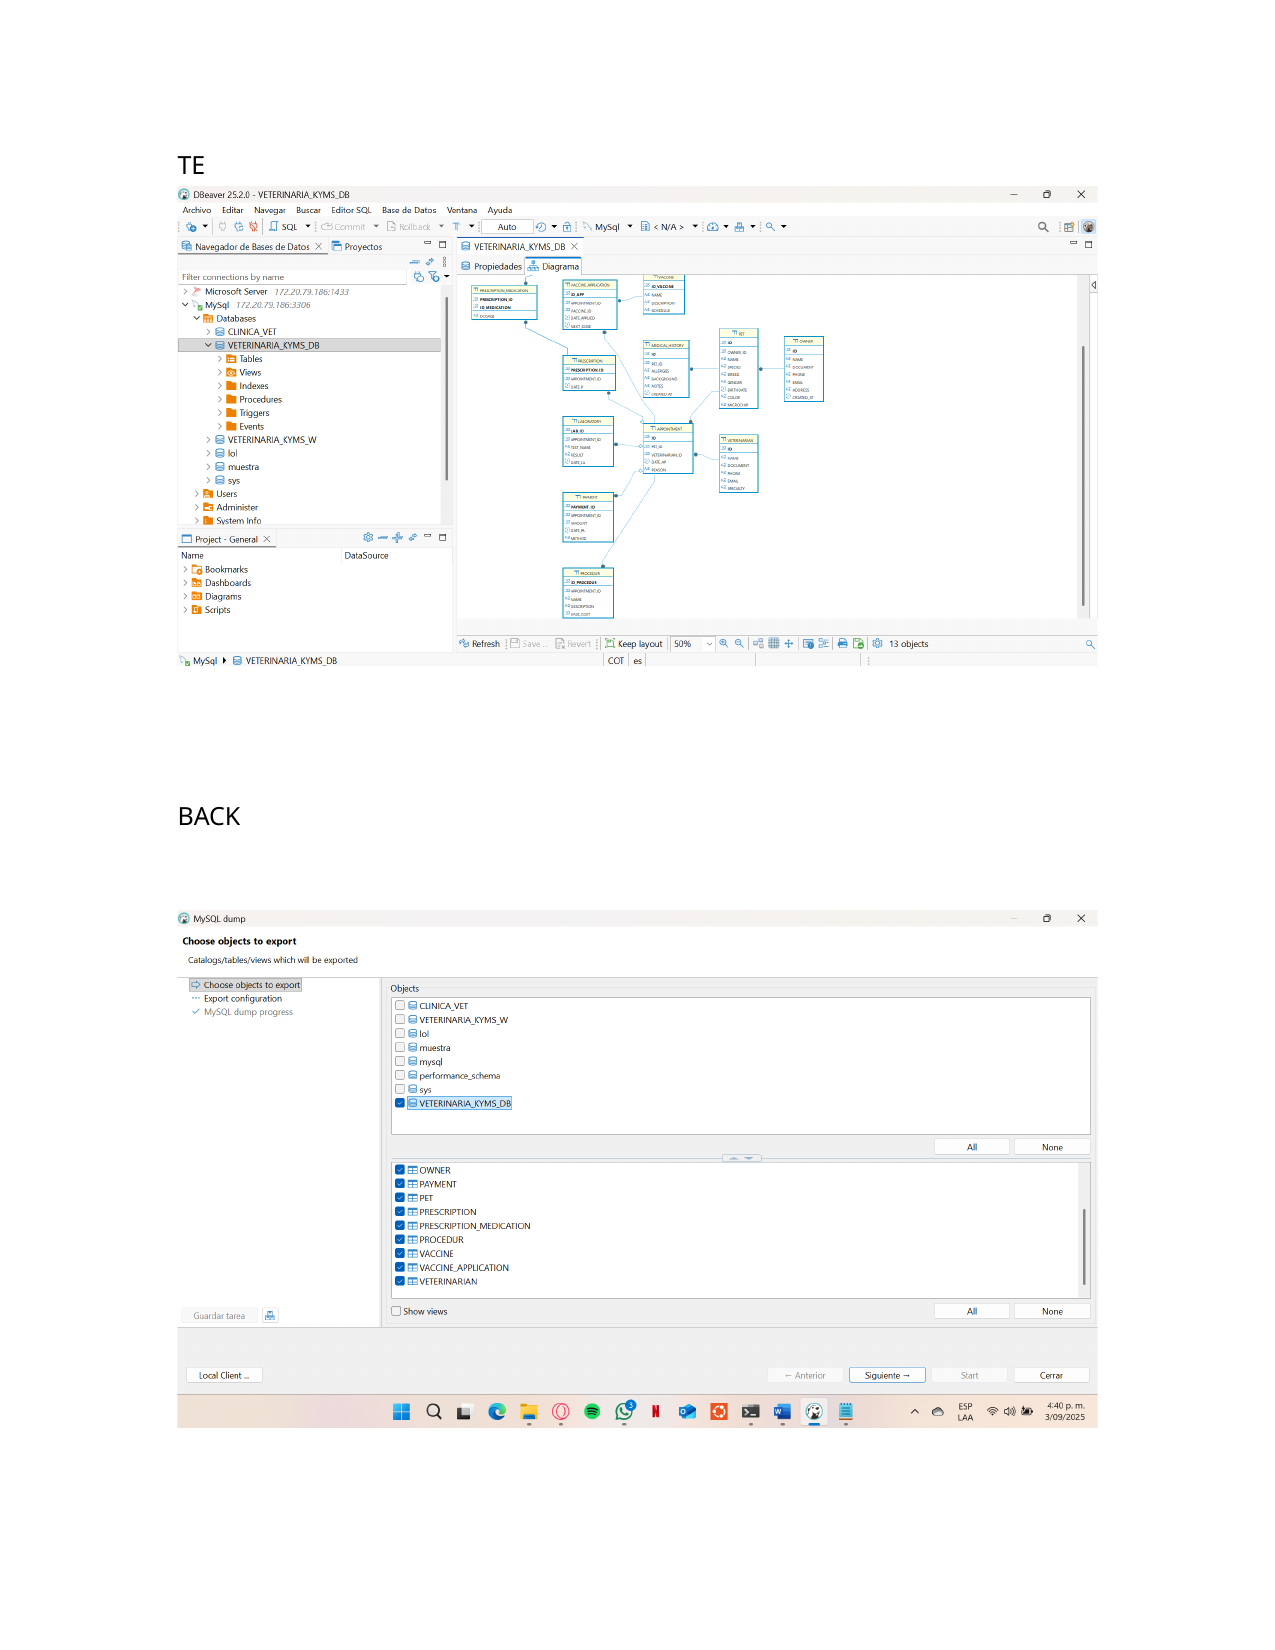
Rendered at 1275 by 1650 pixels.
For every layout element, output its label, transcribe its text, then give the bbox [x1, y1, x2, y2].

picture [177, 910, 1098, 1428]
text BACK [177, 798, 1098, 833]
picture [177, 186, 1098, 666]
text TE [177, 148, 1098, 186]
